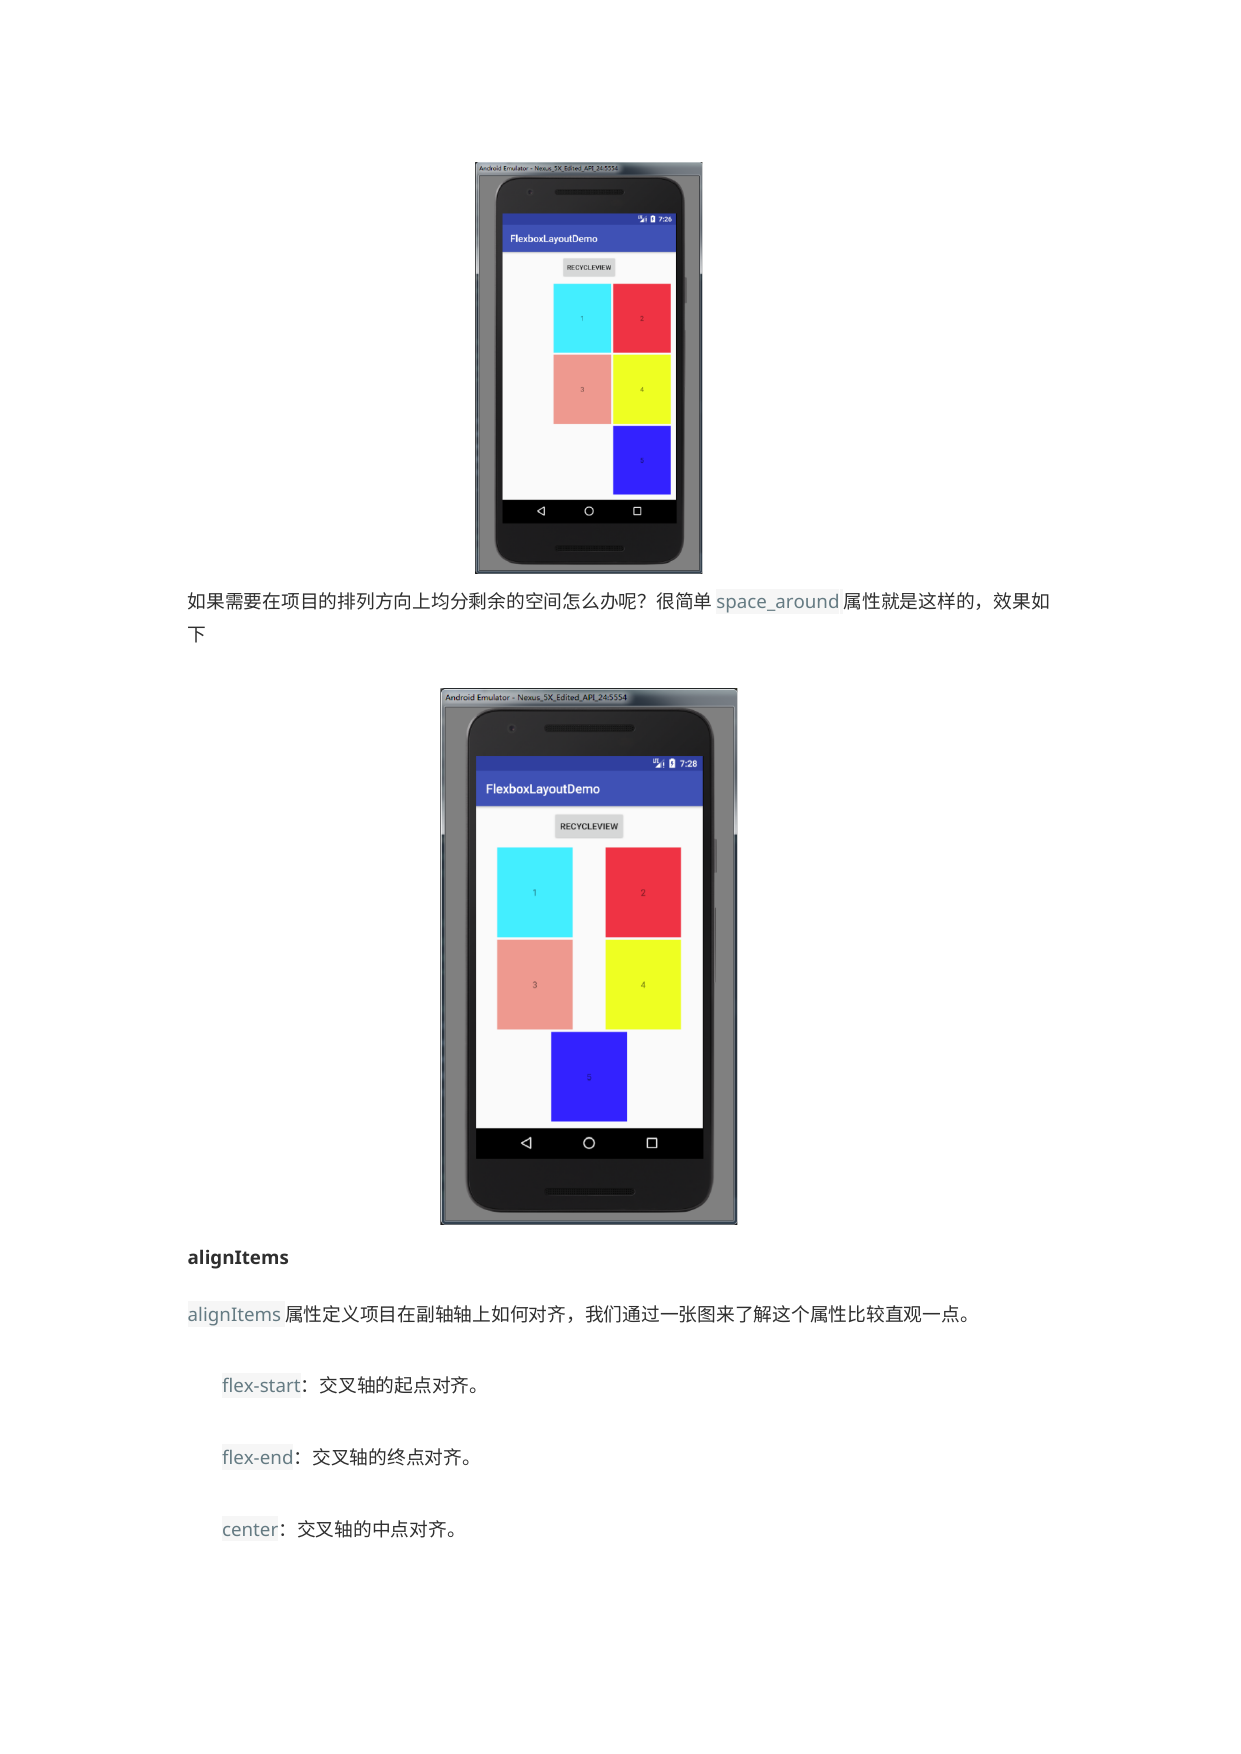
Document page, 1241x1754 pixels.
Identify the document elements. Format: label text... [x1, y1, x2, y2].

text center：交叉轴的中点对齐。 [222, 1512, 1053, 1544]
picture [475, 162, 703, 574]
text flex-end：交叉轴的终点对齐。 [222, 1440, 1053, 1473]
text flex-start：交叉轴的起点对齐。 [222, 1368, 1053, 1401]
text alignItems属性定义项目在副轴轴上如何对齐，我们通过一张图来了解这个属性比较直观一点。 [187, 1297, 1053, 1329]
picture [440, 688, 738, 1225]
subtitle alignItems [187, 1241, 1053, 1273]
text 如果需要在项目的排列方向上均分剩余的空间怎么办呢？很简单space_around属性就是这样的，效果如下 [187, 584, 1053, 649]
